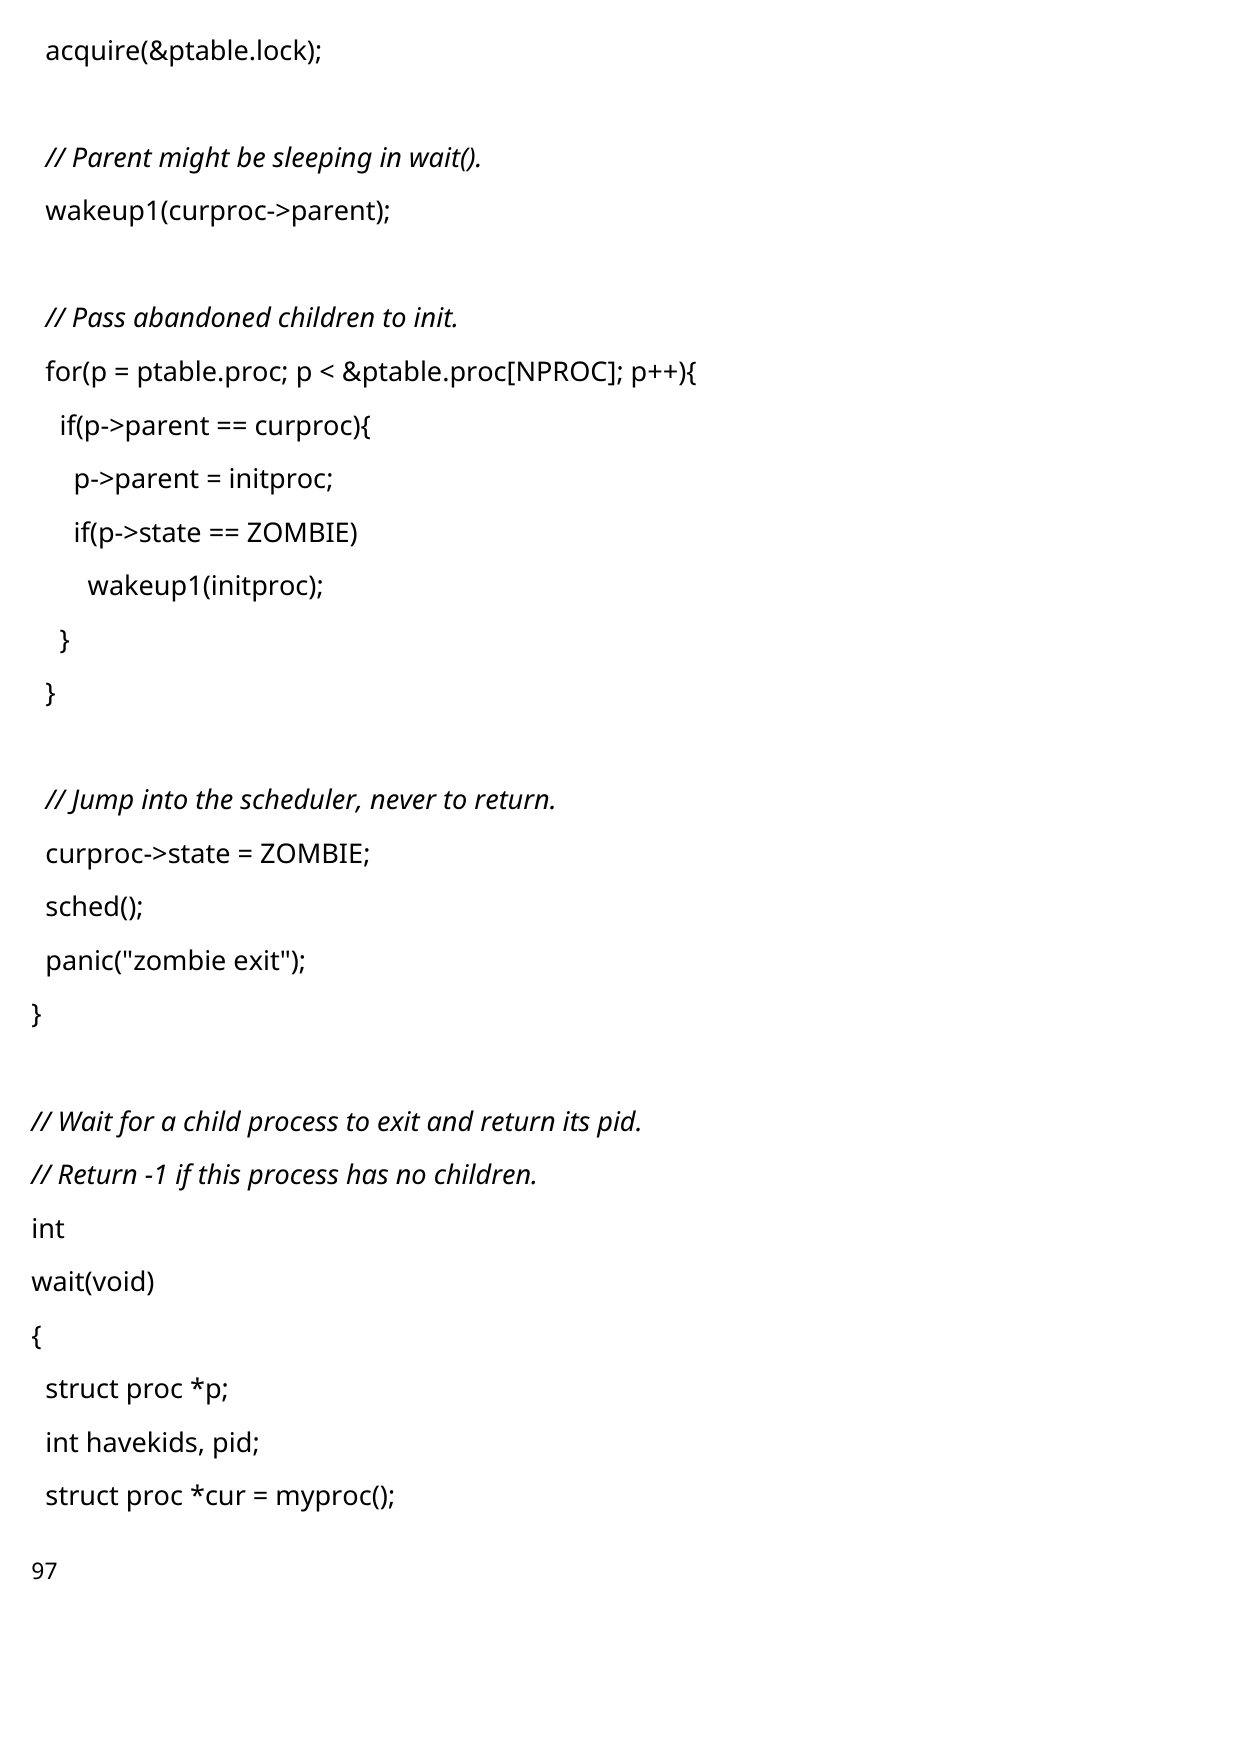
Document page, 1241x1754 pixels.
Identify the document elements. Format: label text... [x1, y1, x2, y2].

text acquire(&ptable.lock); [31, 31, 1209, 68]
text int havekids, pid; [31, 1423, 1209, 1460]
text // Wait for a child process to exit and return its pid. [31, 1102, 1209, 1139]
text struct proc *p; [31, 1370, 1209, 1407]
text wakeup1(initproc); [31, 567, 1209, 603]
text } [31, 995, 1209, 1032]
text // Parent might be sleeping in wait(). [31, 138, 1209, 175]
text // Return -1 if this process has no children. [31, 1156, 1209, 1192]
text sched(); [31, 888, 1209, 925]
text panic("zombie exit"); [31, 941, 1209, 978]
text for(p = ptable.proc; p < &ptable.proc[NPROC]; p++){ [31, 352, 1209, 389]
text wait(void) [31, 1263, 1209, 1299]
text p->parent = initproc; [31, 459, 1209, 496]
text } [31, 674, 1209, 711]
text // Jump into the scheduler, never to return. [31, 781, 1209, 818]
text if(p->state == ZOMBIE) [31, 513, 1209, 550]
text int [31, 1209, 1209, 1246]
text // Pass abandoned children to init. [31, 299, 1209, 336]
text } [31, 620, 1209, 657]
text struct proc *cur = myproc(); [31, 1477, 1209, 1514]
text { [31, 1316, 1209, 1353]
text if(p->parent == curproc){ [31, 406, 1209, 443]
text wakeup1(curproc->parent); [31, 192, 1209, 229]
text curproc->state = ZOMBIE; [31, 834, 1209, 871]
